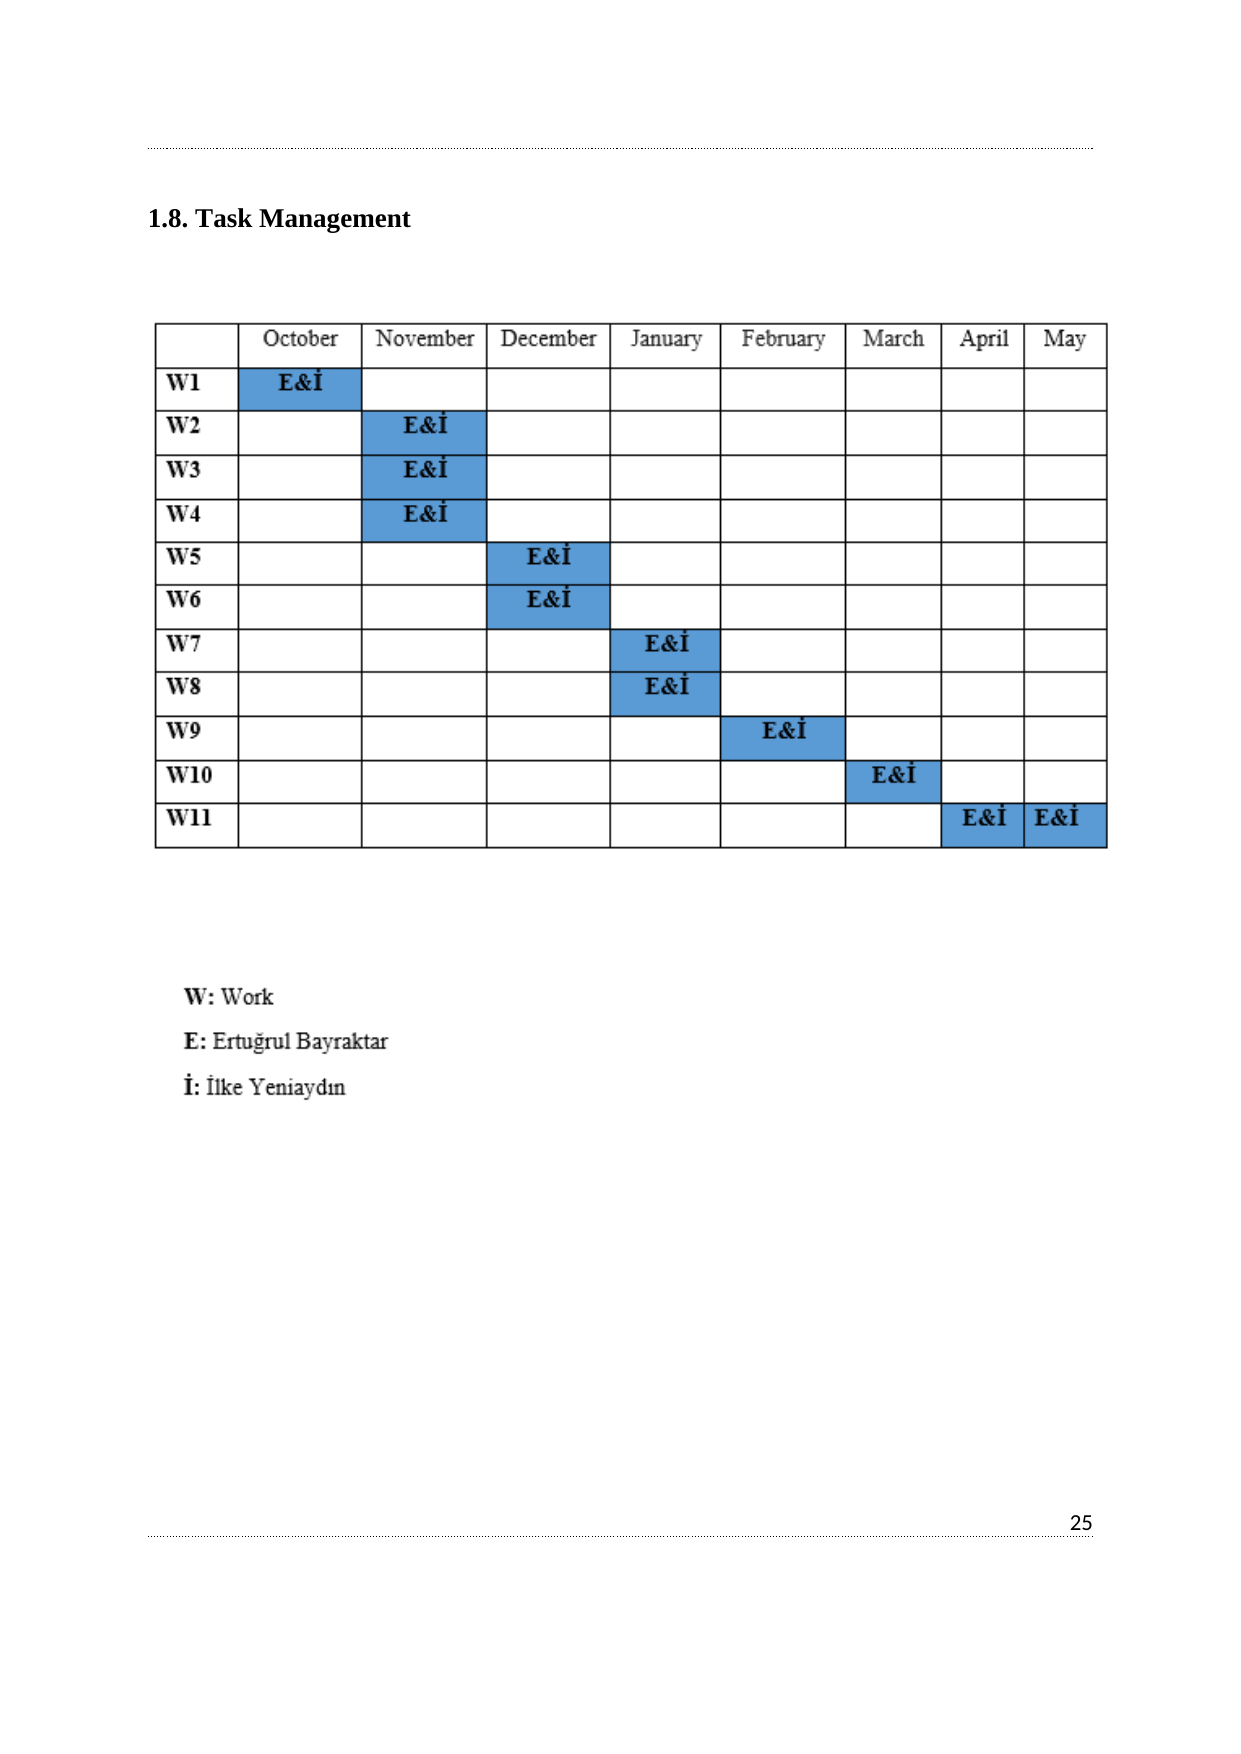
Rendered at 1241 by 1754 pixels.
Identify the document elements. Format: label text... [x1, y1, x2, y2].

text 25 [148, 1501, 1093, 1537]
picture [147, 302, 1121, 1128]
text 1.8. Task Management [148, 194, 1093, 233]
